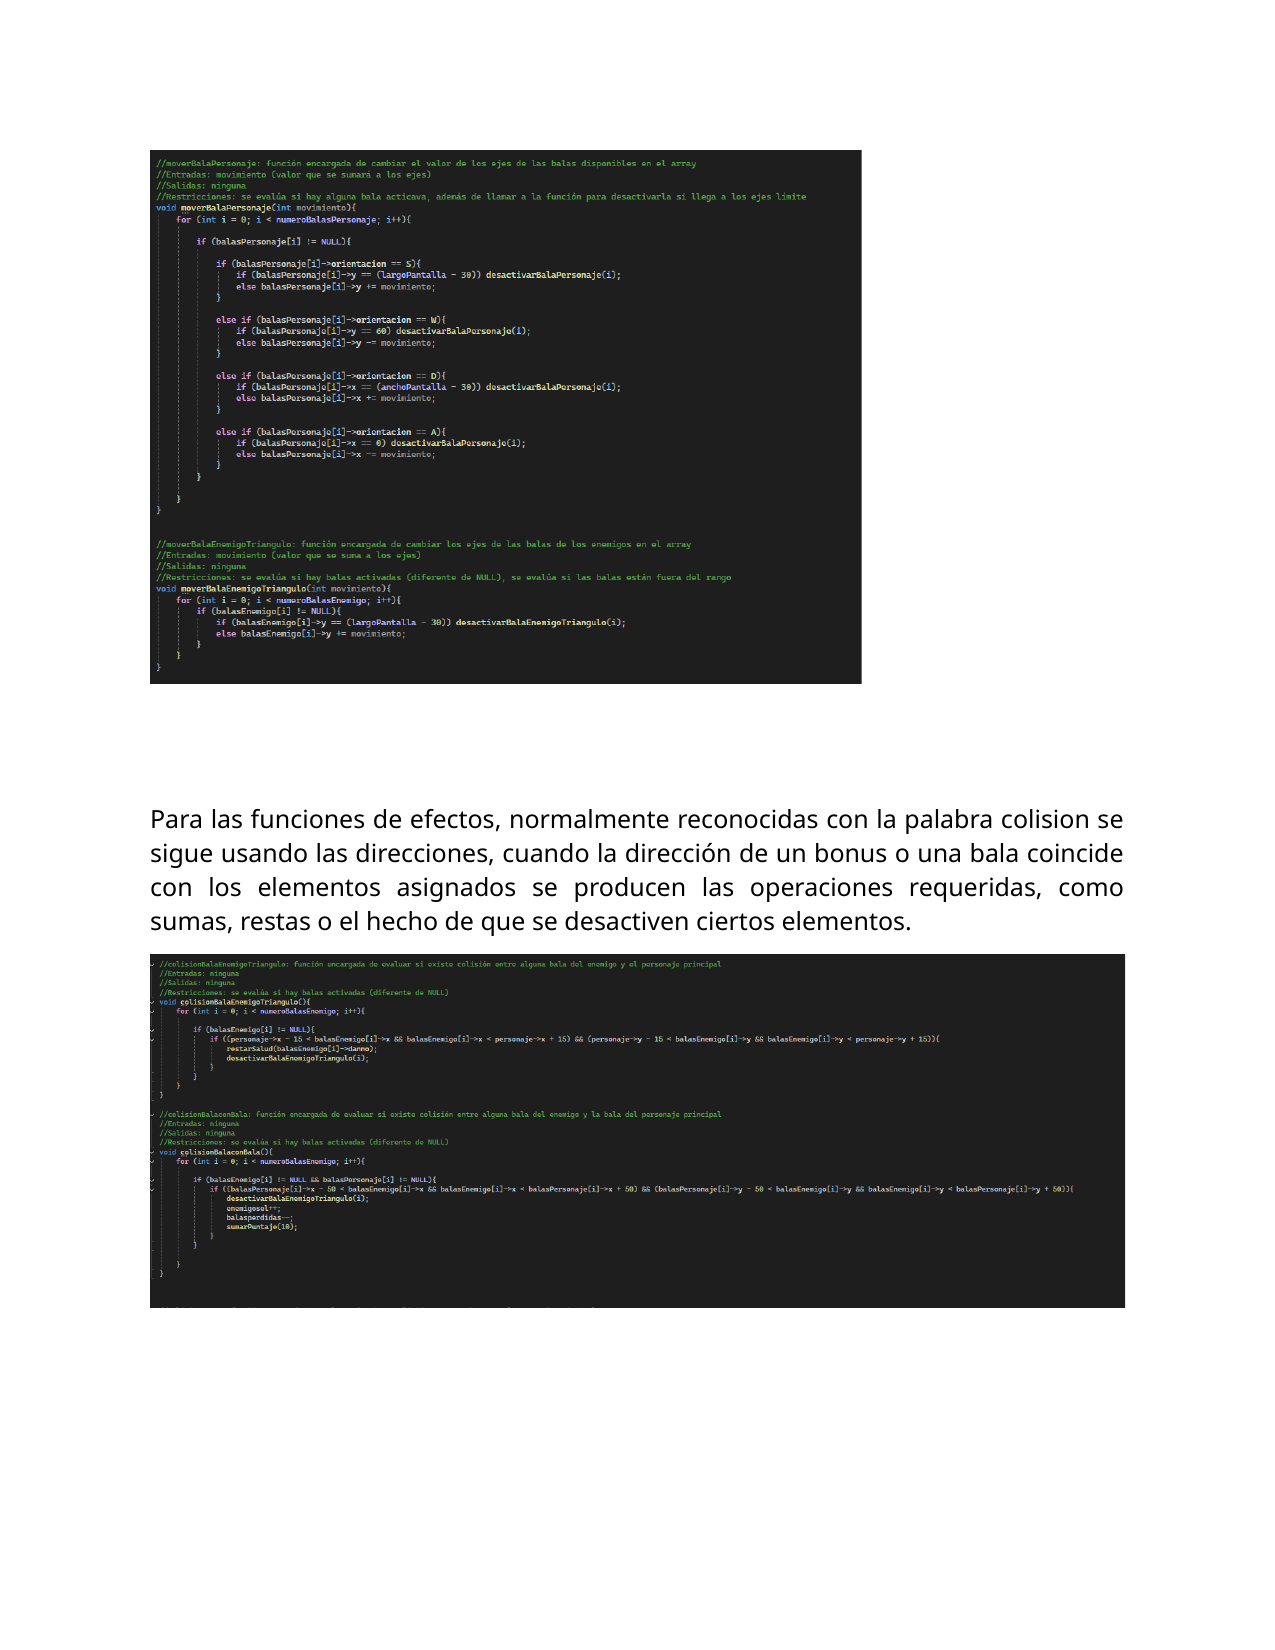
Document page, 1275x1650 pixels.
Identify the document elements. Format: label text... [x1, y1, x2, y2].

text Para las funciones de efectos, normalmente reconocidas con la palabra colision se sigue usando las direcciones, cuando la dirección de un bonus o una bala coincide con los elementos asignados se producen las operaciones requeridas, como sumas, restas o el hecho de que se desactiven ciertos elementos. [150, 801, 1125, 937]
picture [150, 150, 862, 684]
picture [150, 954, 1125, 1308]
